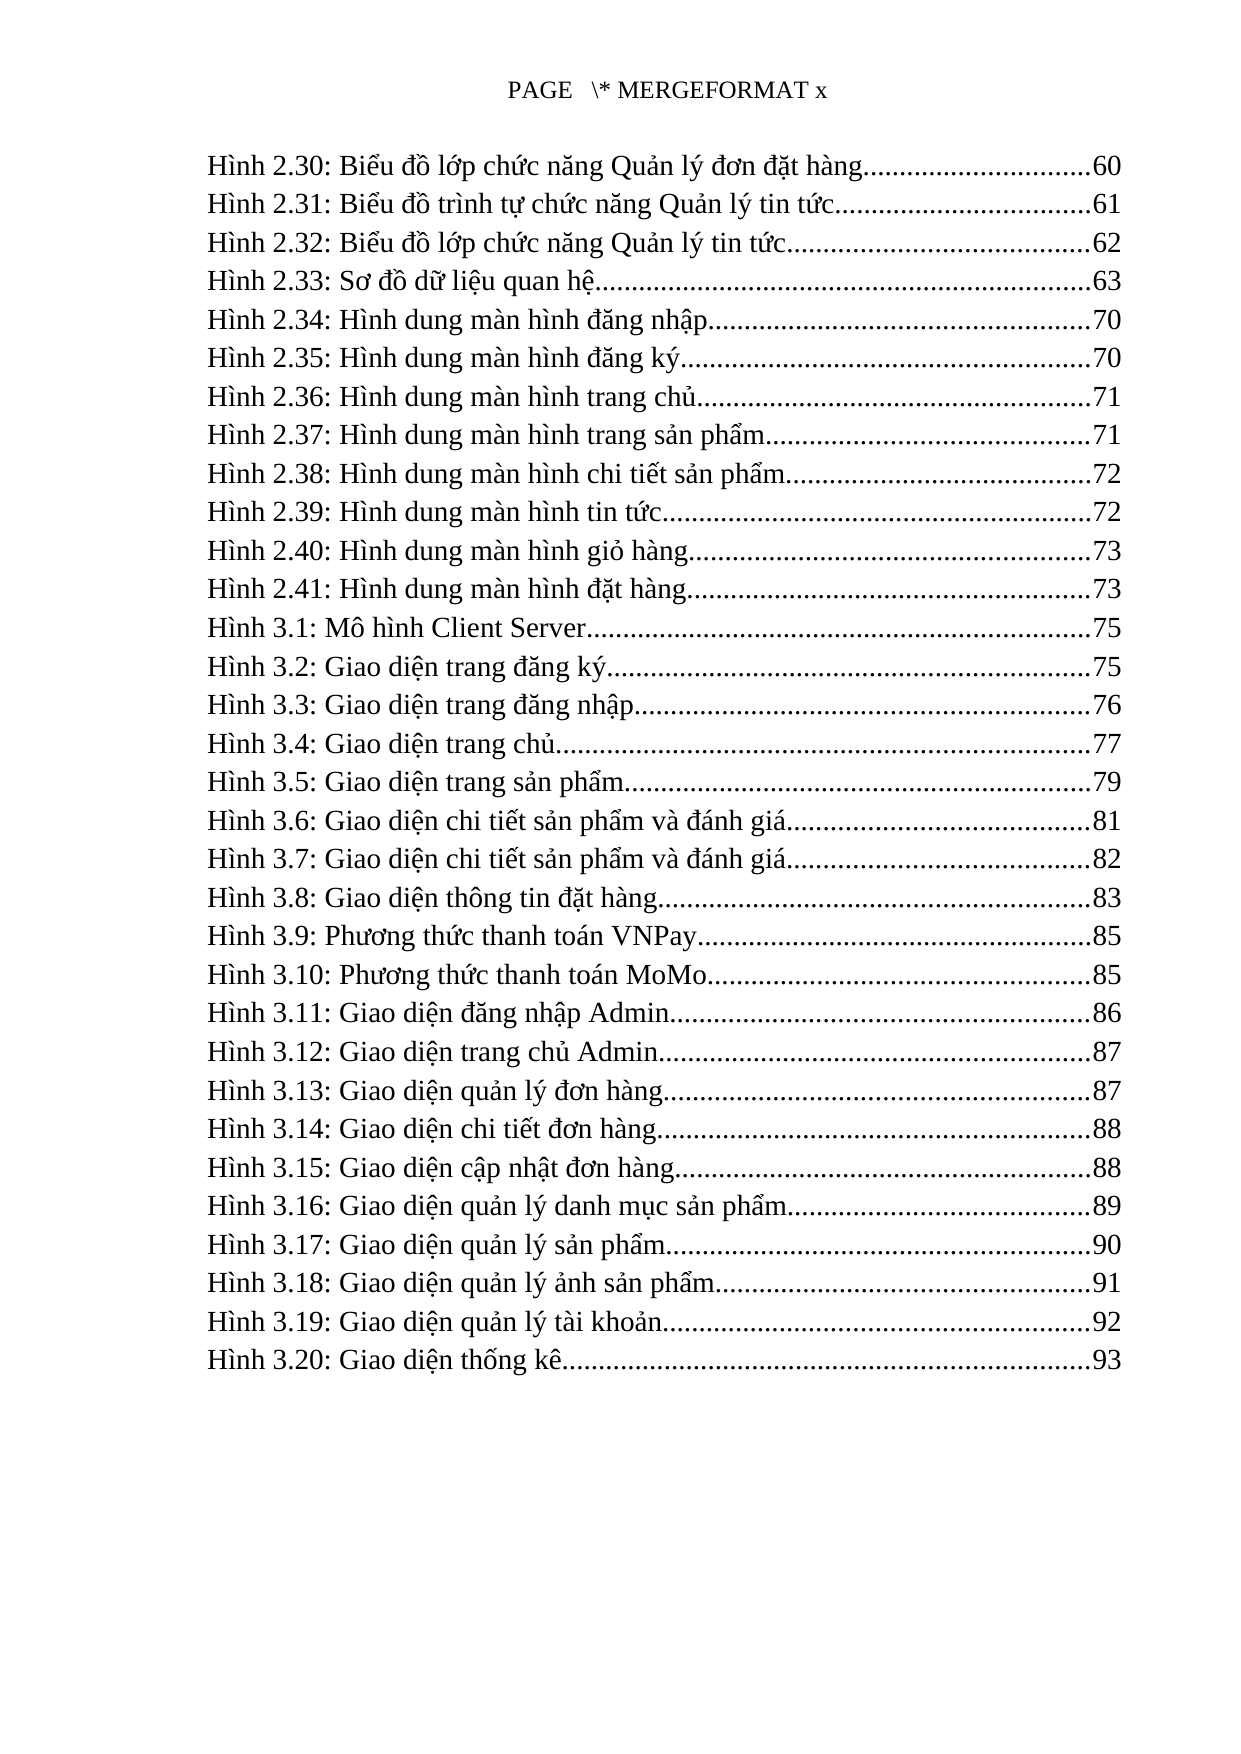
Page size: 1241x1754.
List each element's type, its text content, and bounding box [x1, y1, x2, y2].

text Hình 3.8: Giao diện thông tin đặt hàng 83 [207, 880, 1122, 913]
text Hình 3.16: Giao diện quản lý danh mục sản phẩm 89 [207, 1188, 1122, 1222]
text Hình 3.10: Phương thức thanh toán MoMo 85 [207, 957, 1122, 991]
text Hình 3.18: Giao diện quản lý ảnh sản phẩm 91 [207, 1265, 1122, 1299]
text Hình 2.35: Hình dung màn hình đăng ký 70 [207, 340, 1122, 374]
text Hình 3.1: Mô hình Client Server 75 [207, 610, 1122, 644]
text Hình 2.40: Hình dung màn hình giỏ hàng 73 [207, 533, 1122, 567]
text Hình 2.31: Biểu đồ trình tự chức năng Quản lý tin tức 61 [207, 186, 1122, 220]
text Hình 3.14: Giao diện chi tiết đơn hàng 88 [207, 1111, 1122, 1145]
text Hình 3.6: Giao diện chi tiết sản phẩm và đánh giá 81 [207, 803, 1122, 836]
text Hình 2.33: Sơ đồ dữ liệu quan hệ 63 [207, 263, 1122, 297]
text Hình 3.3: Giao diện trang đăng nhập 76 [207, 687, 1122, 721]
text Hình 3.17: Giao diện quản lý sản phẩm 90 [207, 1227, 1122, 1260]
text Hình 2.32: Biểu đồ lớp chức năng Quản lý tin tức 62 [207, 225, 1122, 258]
text Hình 2.36: Hình dung màn hình trang chủ 71 [207, 379, 1122, 412]
text Hình 3.9: Phương thức thanh toán VNPay 85 [207, 918, 1122, 952]
text Hình 3.5: Giao diện trang sản phẩm 79 [207, 764, 1122, 798]
text Hình 3.11: Giao diện đăng nhập Admin 86 [207, 996, 1122, 1029]
text Hình 3.2: Giao diện trang đăng ký 75 [207, 649, 1122, 682]
text Hình 2.38: Hình dung màn hình chi tiết sản phẩm 72 [207, 456, 1122, 489]
text Hình 2.34: Hình dung màn hình đăng nhập 70 [207, 302, 1122, 335]
text Hình 3.13: Giao diện quản lý đơn hàng 87 [207, 1073, 1122, 1106]
text Hình 2.41: Hình dung màn hình đặt hàng 73 [207, 572, 1122, 605]
text Hình 3.4: Giao diện trang chủ 77 [207, 726, 1122, 759]
text Hình 2.39: Hình dung màn hình tin tức 72 [207, 494, 1122, 528]
text Hình 3.7: Giao diện chi tiết sản phẩm và đánh giá 82 [207, 841, 1122, 875]
text Hình 3.12: Giao diện trang chủ Admin 87 [207, 1034, 1122, 1068]
text Hình 3.19: Giao diện quản lý tài khoản 92 [207, 1304, 1122, 1337]
text Hình 2.30: Biểu đồ lớp chức năng Quản lý đơn đặt hàng 60 [207, 148, 1122, 181]
text Hình 2.37: Hình dung màn hình trang sản phẩm 71 [207, 417, 1122, 451]
text Hình 3.15: Giao diện cập nhật đơn hàng 88 [207, 1150, 1122, 1183]
text Hình 3.20: Giao diện thống kê 93 [207, 1342, 1122, 1376]
